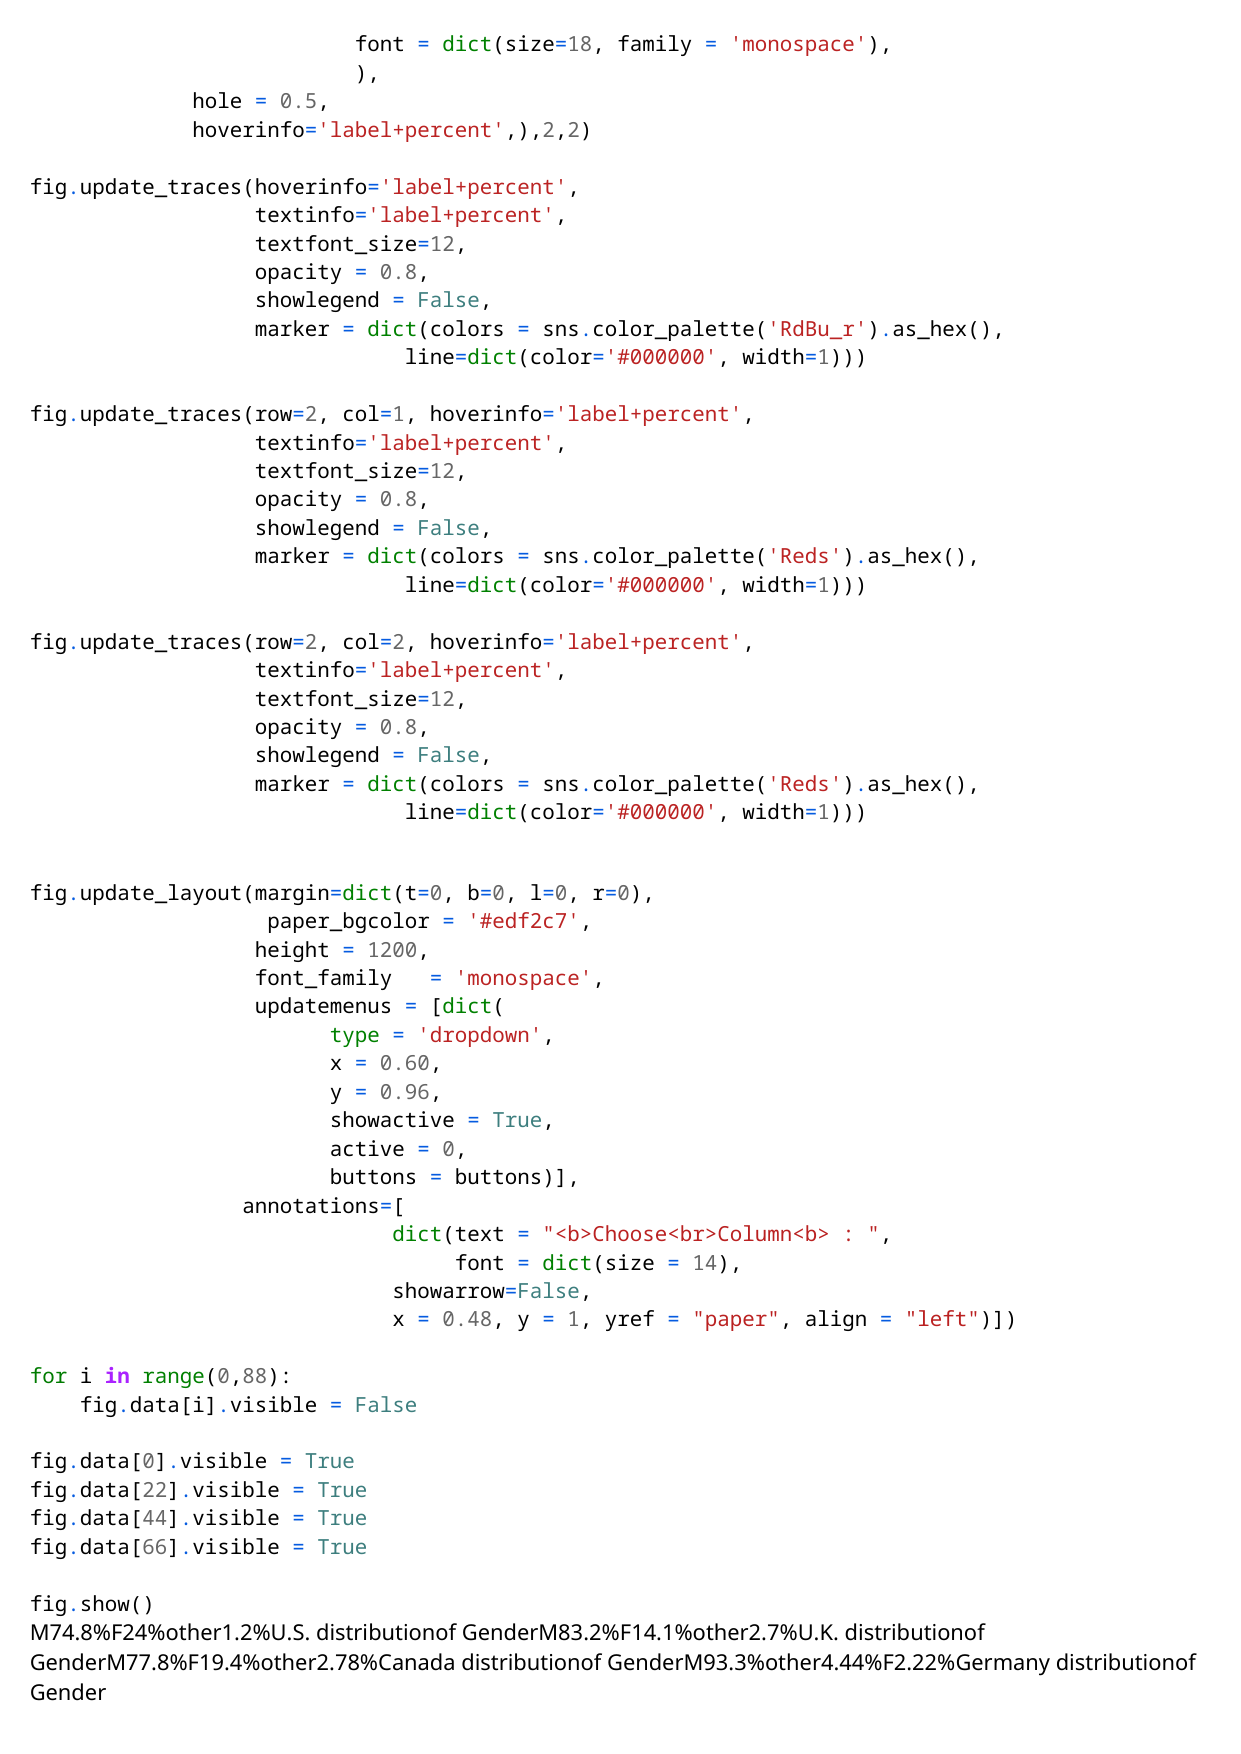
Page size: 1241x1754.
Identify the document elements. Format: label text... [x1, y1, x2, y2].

text hole = 0.5, [29, 86, 1211, 115]
text fig.update_traces(row=2, col=1, hoverinfo='label+percent', [29, 399, 1211, 428]
text textinfo='label+percent', [29, 200, 1211, 229]
text marker = dict(colors = sns.color_palette('Reds').as_hex(), [29, 769, 1211, 797]
text fig.data[i].visible = False [29, 1390, 1211, 1418]
text opacity = 0.8, [29, 257, 1211, 286]
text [29, 29, 1211, 58]
text x = 0.48, y = 1, yref = "paper", align = "left")]) [29, 1304, 1211, 1333]
text ), [29, 58, 1211, 86]
text fig.data[22].visible = True [29, 1475, 1211, 1503]
text font = dict(size = 14), [29, 1248, 1211, 1276]
text height = 1200, [29, 935, 1211, 963]
text paper_bgcolor = '#edf2c7', [29, 906, 1211, 935]
text fig.update_traces(hoverinfo='label+percent', [29, 172, 1211, 200]
text y = 0.96, [29, 1077, 1211, 1105]
text textinfo='label+percent', [29, 428, 1211, 456]
text showlegend = False, [29, 513, 1211, 541]
text x = 0.60, [29, 1048, 1211, 1077]
text buttons = buttons)], [29, 1162, 1211, 1191]
text textfont_size=12, [29, 456, 1211, 484]
text hoverinfo='label+percent',),2,2) [29, 115, 1211, 143]
text fig.show() [29, 1589, 1211, 1617]
text textinfo='label+percent', [29, 655, 1211, 684]
text annotations=[ [29, 1191, 1211, 1219]
text dict(text = "<b>Choose<br>Column<b> : ", [29, 1219, 1211, 1248]
text for i in range(0,88): [29, 1361, 1211, 1390]
text opacity = 0.8, [29, 484, 1211, 513]
text font_family = 'monospace', [29, 963, 1211, 992]
text showactive = True, [29, 1105, 1211, 1134]
text fig.data[44].visible = True [29, 1503, 1211, 1532]
text marker = dict(colors = sns.color_palette('RdBu_r').as_hex(), [29, 314, 1211, 342]
text line=dict(color='#000000', width=1))) [29, 797, 1211, 826]
text fig.data[0].visible = True [29, 1447, 1211, 1475]
text M74.8%F24%other1.2%U.S. distributionof GenderM83.2%F14.1%other2.7%U.K. distributionof GenderM77.8%F19.4%other2.78%Canada distributionof GenderM93.3%other4.44%F2.22%Germany distributionof Gender [29, 1617, 1211, 1707]
text updatemenus = [dict( [29, 992, 1211, 1020]
text type = 'dropdown', [29, 1020, 1211, 1048]
text line=dict(color='#000000', width=1))) [29, 342, 1211, 371]
text line=dict(color='#000000', width=1))) [29, 570, 1211, 598]
text showarrow=False, [29, 1276, 1211, 1304]
text fig.update_traces(row=2, col=2, hoverinfo='label+percent', [29, 627, 1211, 655]
text textfont_size=12, [29, 684, 1211, 712]
text showlegend = False, [29, 286, 1211, 314]
text opacity = 0.8, [29, 712, 1211, 741]
text fig.data[66].visible = True [29, 1532, 1211, 1560]
text textfont_size=12, [29, 229, 1211, 257]
text fig.update_layout(margin=dict(t=0, b=0, l=0, r=0), [29, 878, 1211, 906]
text active = 0, [29, 1134, 1211, 1162]
text showlegend = False, [29, 741, 1211, 769]
text marker = dict(colors = sns.color_palette('Reds').as_hex(), [29, 541, 1211, 570]
